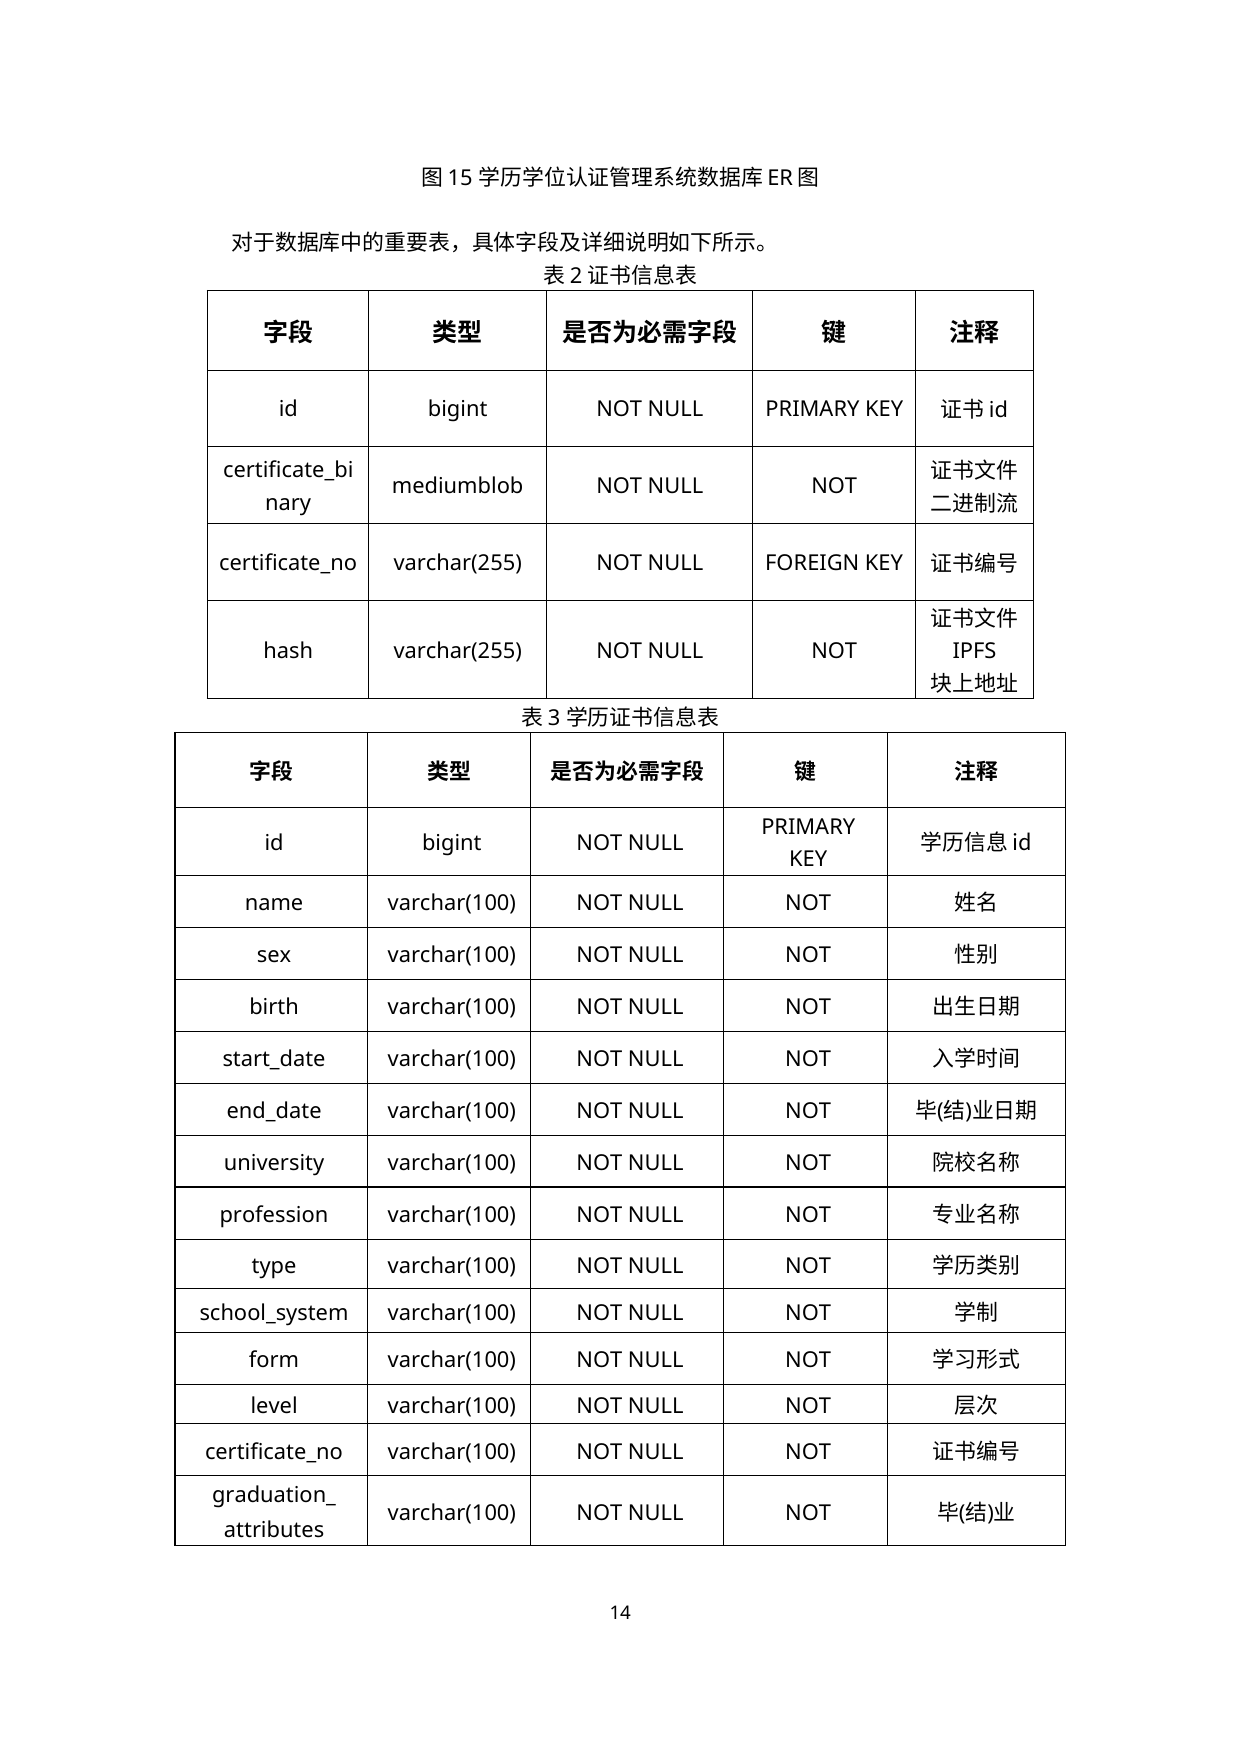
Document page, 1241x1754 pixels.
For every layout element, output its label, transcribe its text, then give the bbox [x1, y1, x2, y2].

table_header 字段 [176, 733, 367, 807]
table_cell id [208, 371, 368, 446]
table_cell NOT NULL [531, 1333, 723, 1384]
table_cell NOT [724, 876, 887, 927]
table_cell hash [208, 601, 368, 698]
table_cell form [176, 1333, 367, 1384]
table_cell 层次 [888, 1385, 1065, 1423]
table_cell school_system [176, 1289, 367, 1332]
table_cell NOT NULL [547, 524, 752, 600]
table_cell varchar(100) [368, 928, 530, 978]
text 图15 学历学位认证管理系统数据库ER图 [187, 160, 1053, 192]
table_cell NOT [724, 1188, 887, 1238]
table_header 是否为必需字段 [547, 291, 752, 369]
table_cell sex [176, 928, 367, 978]
table_cell NOT [753, 447, 915, 523]
table_cell level [176, 1385, 367, 1423]
table_cell NOT [724, 928, 887, 978]
table_header 字段 [208, 291, 368, 369]
table_cell bigint [368, 808, 530, 874]
table_cell NOT NULL [531, 1476, 723, 1545]
table_cell NOT [724, 1424, 887, 1475]
table_cell 姓名 [888, 876, 1065, 927]
table_cell start_date [176, 1032, 367, 1082]
table_header 类型 [368, 733, 530, 807]
table_cell PRIMARY KEY [724, 808, 887, 874]
table_cell NOT [724, 1333, 887, 1384]
table_cell varchar(100) [368, 1136, 530, 1186]
table_cell NOT NULL [531, 1188, 723, 1238]
table_cell NOT NULL [547, 371, 752, 446]
table_header 类型 [369, 291, 546, 369]
table_cell 入学时间 [888, 1032, 1065, 1082]
table_cell end_date [176, 1084, 367, 1134]
table_cell NOT NULL [531, 1032, 723, 1082]
table_cell id [176, 808, 367, 874]
table_cell NOT NULL [531, 808, 723, 874]
table_cell profession [176, 1188, 367, 1238]
table_cell varchar(100) [368, 1385, 530, 1423]
table_cell varchar(100) [368, 1084, 530, 1134]
table_cell varchar(100) [368, 980, 530, 1031]
table_cell 学制 [888, 1289, 1065, 1332]
table_header 键 [753, 291, 915, 369]
table_cell varchar(255) [369, 601, 546, 698]
table_cell NOT NULL [531, 1385, 723, 1423]
table_cell NOT NULL [547, 601, 752, 698]
table_cell certificate_no [176, 1424, 367, 1475]
table_cell 学历信息id [888, 808, 1065, 874]
table_cell PRIMARY KEY [753, 371, 915, 446]
table_cell NOT [724, 1385, 887, 1423]
table_cell NOT [753, 601, 915, 698]
table_cell varchar(100) [368, 1289, 530, 1332]
table_cell birth [176, 980, 367, 1031]
table_cell varchar(100) [368, 1188, 530, 1238]
table_header 注释 [888, 733, 1065, 807]
table_cell NOT [724, 1240, 887, 1288]
table_header 注释 [916, 291, 1033, 369]
table_header 键 [724, 733, 887, 807]
table_cell varchar(100) [368, 1476, 530, 1545]
text 对于数据库中的重要表，具体字段及详细说明如下所示。 [187, 225, 1053, 257]
table_cell university [176, 1136, 367, 1186]
table_cell 毕(结)业 [888, 1476, 1065, 1545]
table_cell bigint [369, 371, 546, 446]
table_cell NOT NULL [531, 1240, 723, 1288]
table_cell NOT NULL [531, 1424, 723, 1475]
table_cell 毕(结)业日期 [888, 1084, 1065, 1134]
table_cell NOT [724, 1476, 887, 1545]
table_cell NOT NULL [547, 447, 752, 523]
table_cell NOT NULL [531, 1136, 723, 1186]
table_cell varchar(100) [368, 1240, 530, 1288]
table_header 是否为必需字段 [531, 733, 723, 807]
table_cell 证书文件IPFS 块上地址 [916, 601, 1033, 698]
table_cell type [176, 1240, 367, 1288]
table_cell varchar(100) [368, 1424, 530, 1475]
table_cell 出生日期 [888, 980, 1065, 1031]
table_cell NOT NULL [531, 1289, 723, 1332]
table_cell certificate_binary [208, 447, 368, 523]
table_cell graduation_ attributes [176, 1476, 367, 1545]
table_cell 专业名称 [888, 1188, 1065, 1238]
table_cell NOT [724, 1032, 887, 1082]
table_cell varchar(255) [369, 524, 546, 600]
table_cell 学历类别 [888, 1240, 1065, 1288]
table_cell name [176, 876, 367, 927]
text 表2 证书信息表 [187, 257, 1053, 290]
table_cell NOT [724, 1136, 887, 1186]
table_cell 证书文件二进制流 [916, 447, 1033, 523]
table_cell mediumblob [369, 447, 546, 523]
table_cell NOT [724, 1084, 887, 1134]
table_cell 院校名称 [888, 1136, 1065, 1186]
table_cell NOT NULL [531, 1084, 723, 1134]
table_cell NOT [724, 1289, 887, 1332]
table_cell NOT [724, 980, 887, 1031]
table_cell NOT NULL [531, 928, 723, 978]
table_cell varchar(100) [368, 1032, 530, 1082]
table_cell certificate_no [208, 524, 368, 600]
table_cell 证书编号 [916, 524, 1033, 600]
table_cell NOT NULL [531, 876, 723, 927]
table_cell NOT NULL [531, 980, 723, 1031]
text 表3 学历证书信息表 [187, 699, 1053, 732]
table_cell varchar(100) [368, 1333, 530, 1384]
table_cell varchar(100) [368, 876, 530, 927]
table_cell 证书id [916, 371, 1033, 446]
table_cell 学习形式 [888, 1333, 1065, 1384]
table_cell 性别 [888, 928, 1065, 978]
table_cell FOREIGN KEY [753, 524, 915, 600]
table_cell 证书编号 [888, 1424, 1065, 1475]
